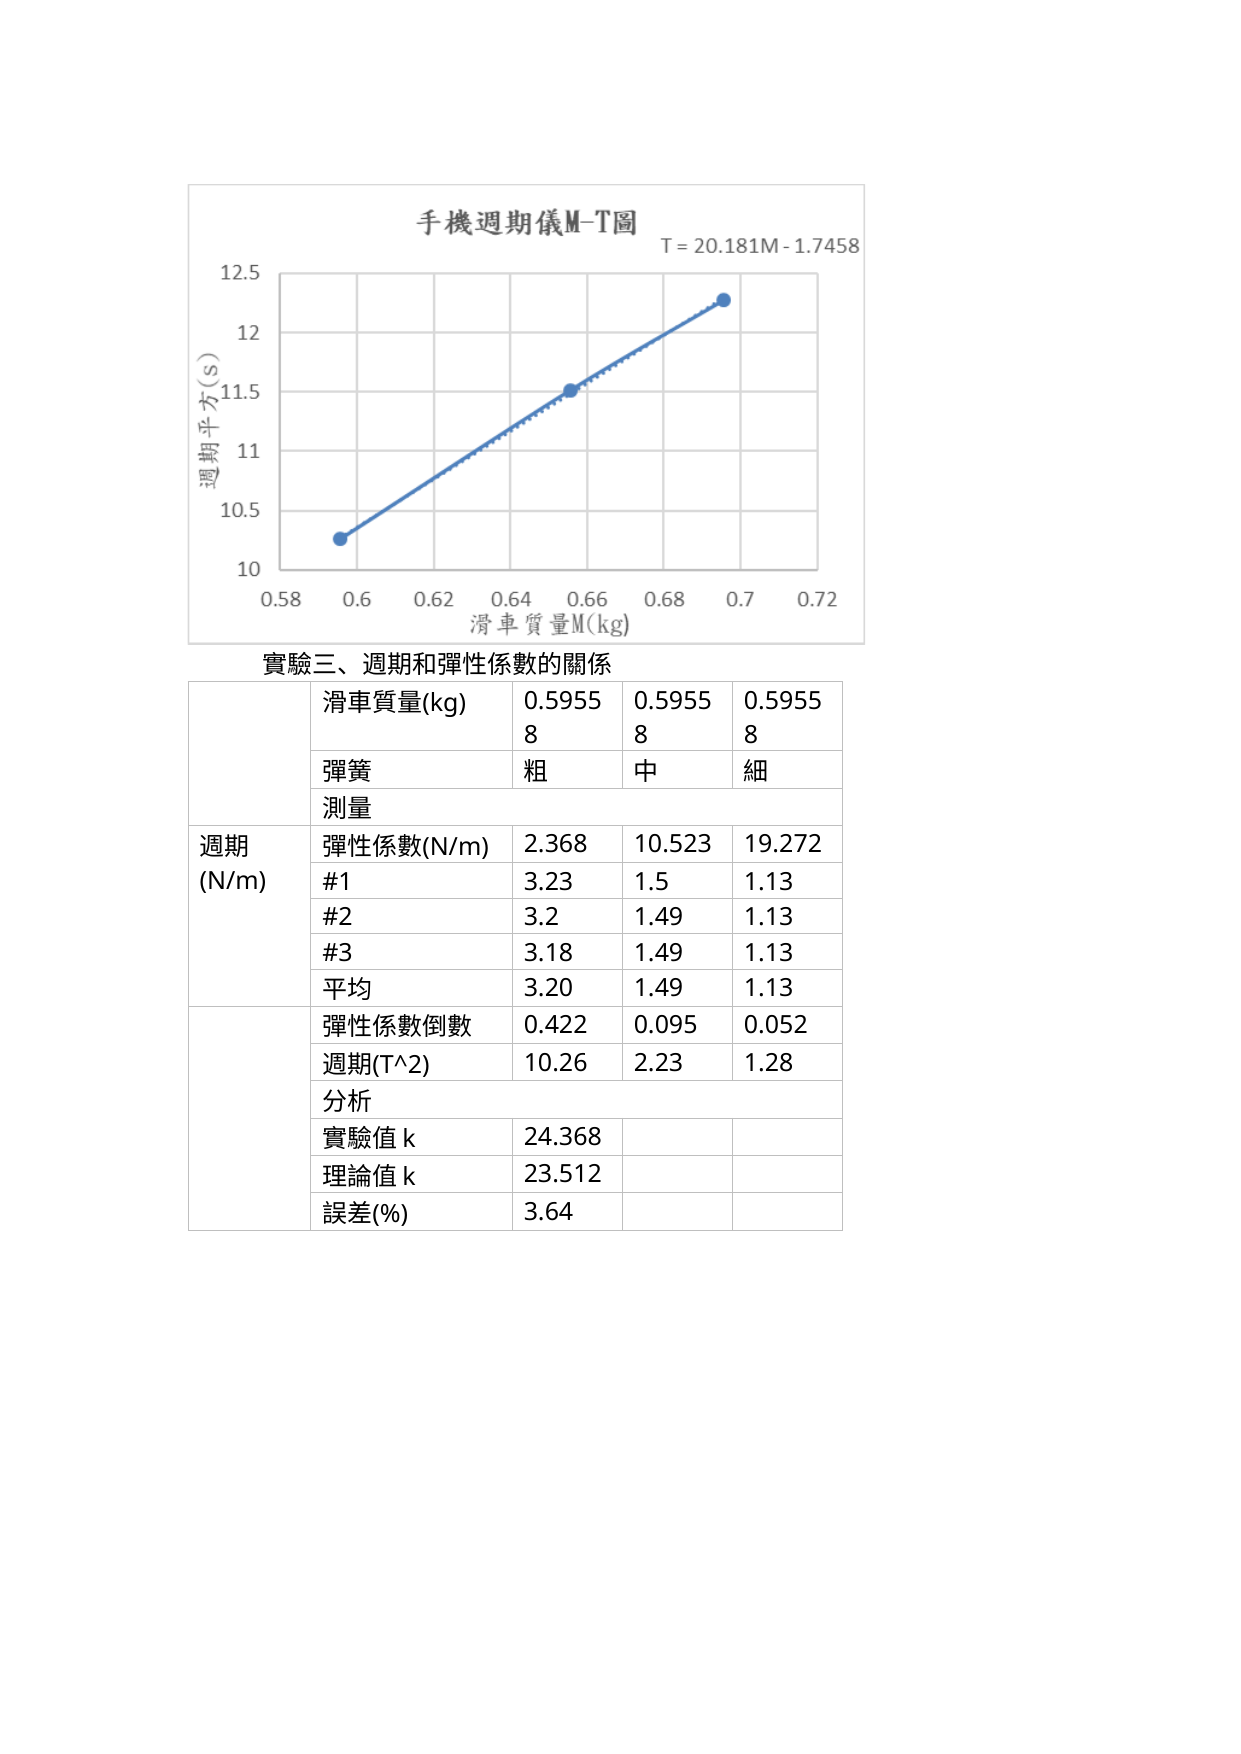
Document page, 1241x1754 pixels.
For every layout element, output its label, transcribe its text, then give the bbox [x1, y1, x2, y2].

table_cell 3.64 [513, 1193, 622, 1229]
table_header [189, 682, 310, 825]
table_cell 19.272 [733, 826, 842, 862]
table_header 0.59558 [623, 682, 732, 750]
table_cell [189, 1007, 310, 1229]
table_cell 平均 [311, 970, 512, 1006]
table_cell 週期(N/m) [189, 826, 310, 1006]
table_cell 1.13 [733, 899, 842, 933]
table_cell 彈簧 [311, 751, 512, 788]
table_cell #1 [311, 863, 512, 898]
table_cell 1.49 [623, 899, 732, 933]
table_cell 中 [623, 751, 732, 788]
text 實驗三、週期和彈性係數的關係 [187, 645, 1053, 681]
table_cell 1.13 [733, 970, 842, 1006]
table_cell 理論值k [311, 1156, 512, 1192]
table_cell #2 [311, 899, 512, 933]
table_cell 1.49 [623, 934, 732, 968]
table_cell 3.23 [513, 863, 622, 898]
table_cell 細 [733, 751, 842, 788]
table_cell 0.095 [623, 1007, 732, 1043]
table_cell 1.28 [733, 1044, 842, 1080]
table_cell 1.49 [623, 970, 732, 1006]
table_header 0.59558 [733, 682, 842, 750]
table_cell 10.26 [513, 1044, 622, 1080]
table_cell 誤差(%) [311, 1193, 512, 1229]
table_cell 粗 [513, 751, 622, 788]
table_header 滑車質量(kg) [311, 682, 512, 750]
table_cell 1.13 [733, 863, 842, 898]
table_cell 3.18 [513, 934, 622, 968]
table_cell 1.5 [623, 863, 732, 898]
table_cell [623, 1156, 732, 1192]
table_cell 3.20 [513, 970, 622, 1006]
table_cell 3.2 [513, 899, 622, 933]
table_cell [623, 1193, 732, 1229]
table_cell 2.23 [623, 1044, 732, 1080]
table_cell 實驗值k [311, 1119, 512, 1155]
table_cell 2.368 [513, 826, 622, 862]
table_cell [623, 1119, 732, 1155]
table_cell 1.13 [733, 934, 842, 968]
table_cell 23.512 [513, 1156, 622, 1192]
table_cell [733, 1156, 842, 1192]
picture [187, 184, 866, 645]
table_cell #3 [311, 934, 512, 968]
table_header 0.59558 [513, 682, 622, 750]
table_cell 分析 [311, 1081, 842, 1118]
table_cell 彈性係數倒數 [311, 1007, 512, 1043]
table_cell 週期(T^2) [311, 1044, 512, 1080]
table_cell 0.052 [733, 1007, 842, 1043]
table_cell [733, 1119, 842, 1155]
table_cell 測量 [311, 789, 842, 825]
table_cell 0.422 [513, 1007, 622, 1043]
table_cell 24.368 [513, 1119, 622, 1155]
table_cell 10.523 [623, 826, 732, 862]
table_cell 彈性係數(N/m) [311, 826, 512, 862]
table_cell [733, 1193, 842, 1229]
